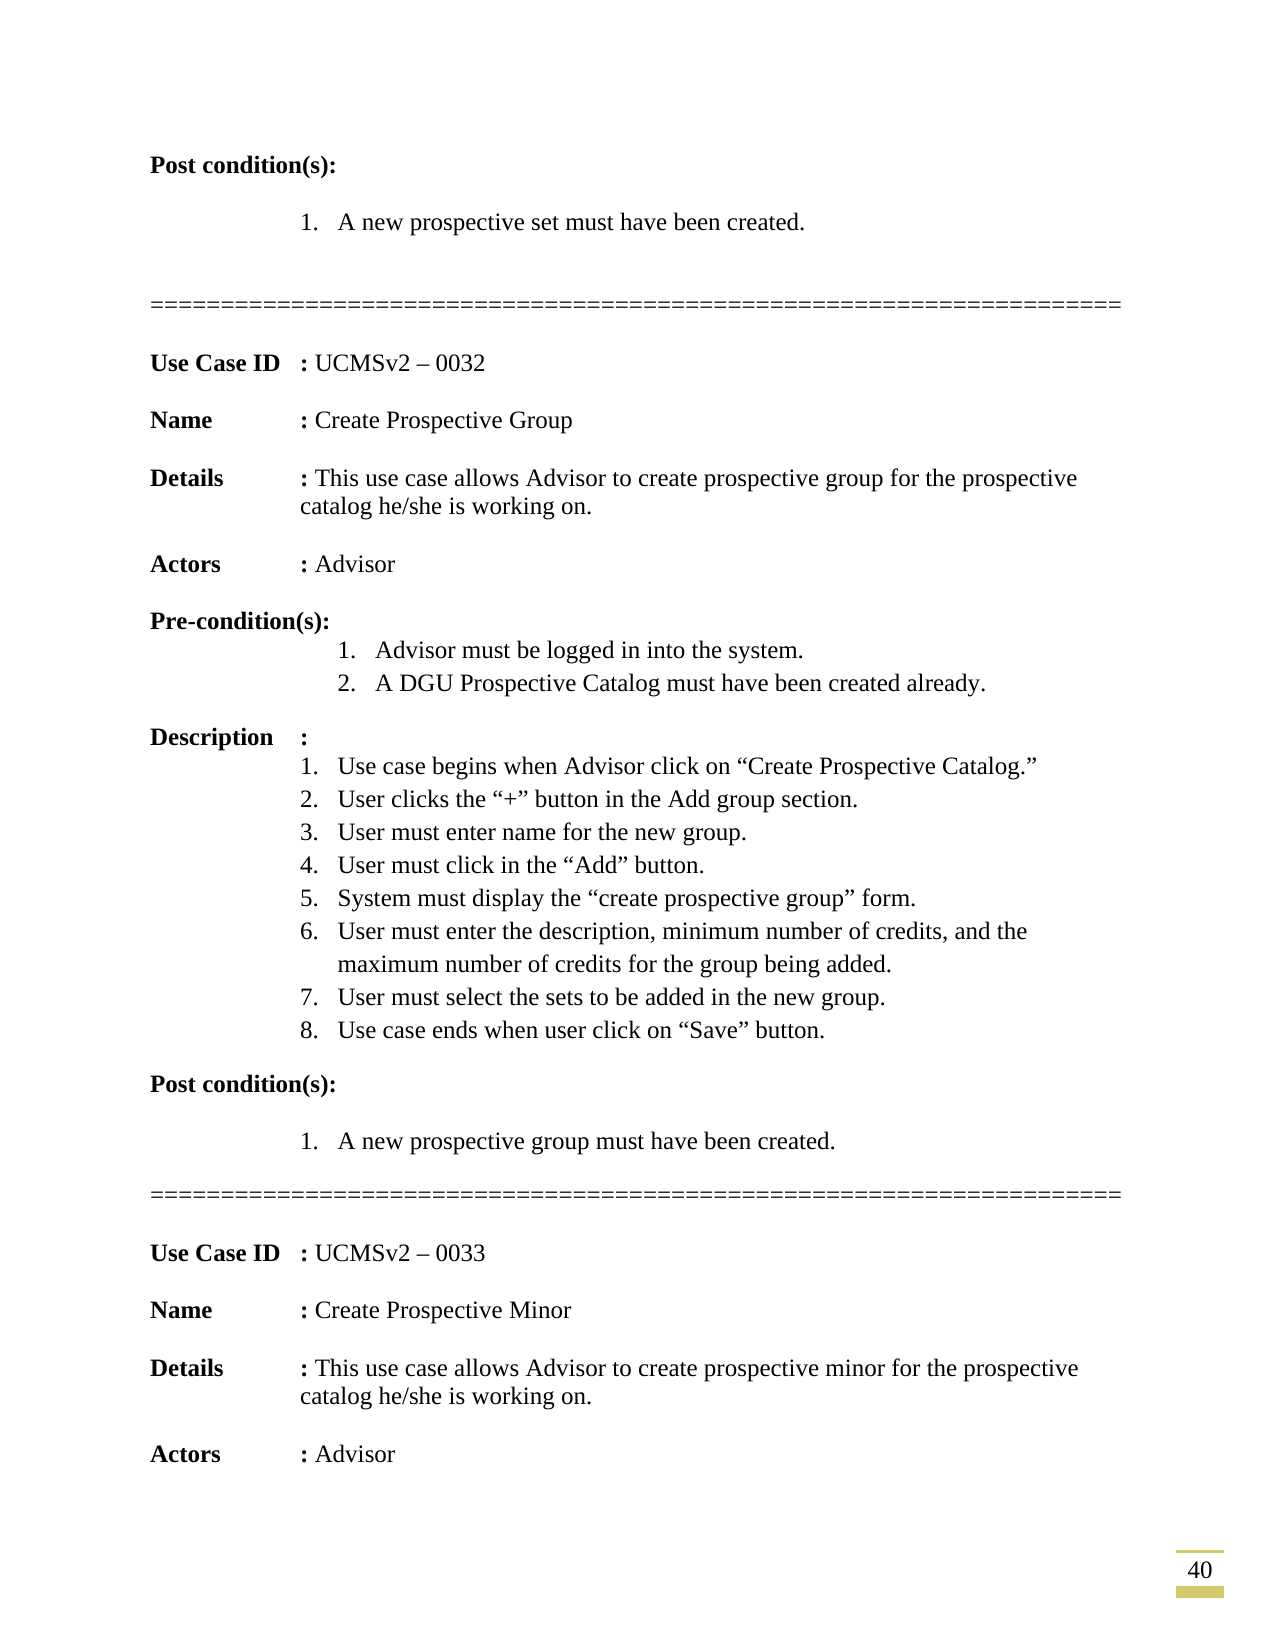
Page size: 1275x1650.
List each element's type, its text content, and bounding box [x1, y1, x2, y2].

text ===================================================================== [150, 290, 1125, 319]
list Use case begins when Advisor click on “Create Prospective Catalog.” [300, 751, 1125, 779]
text Details : This use case allows Advisor to create prospective minor for the prospective catalog he/she is working on. [150, 1353, 1125, 1410]
text Actors : Advisor [150, 1439, 1125, 1468]
list System must display the “create prospective group” form. [300, 883, 1125, 912]
list Advisor must be logged in into the system. [337, 635, 1125, 664]
text Details : This use case allows Advisor to create prospective group for the prospective catalog he/she is working on. [150, 463, 1125, 520]
text Name : Create Prospective Minor [150, 1295, 1125, 1324]
text Pre-condition(s): [150, 606, 1125, 635]
list A new prospective set must have been created. [300, 207, 1125, 236]
list User must enter name for the new group. [300, 817, 1125, 846]
text Post condition(s): [150, 150, 1125, 179]
text Name : Create Prospective Group [150, 405, 1125, 434]
list User clicks the “+” button in the Add group section. [300, 784, 1125, 812]
list A DGU Prospective Catalog must have been created already. [337, 668, 1125, 697]
text Description : [150, 722, 1125, 751]
list User must select the sets to be added in the new group. [300, 982, 1125, 1011]
list A new prospective group must have been created. [300, 1126, 1125, 1155]
list User must enter the description, minimum number of credits, and the maximum number of credits for the group being added. [300, 916, 1125, 978]
text Post condition(s): [150, 1069, 1125, 1097]
list User must click in the “Add” button. [300, 850, 1125, 878]
list Use case ends when user click on “Save” button. [300, 1015, 1125, 1044]
text ===================================================================== [150, 1180, 1125, 1209]
text Use Case ID : UCMSv2 – 0032 [150, 348, 1125, 376]
text Actors : Advisor [150, 549, 1125, 578]
text Use Case ID : UCMSv2 – 0033 [150, 1238, 1125, 1266]
